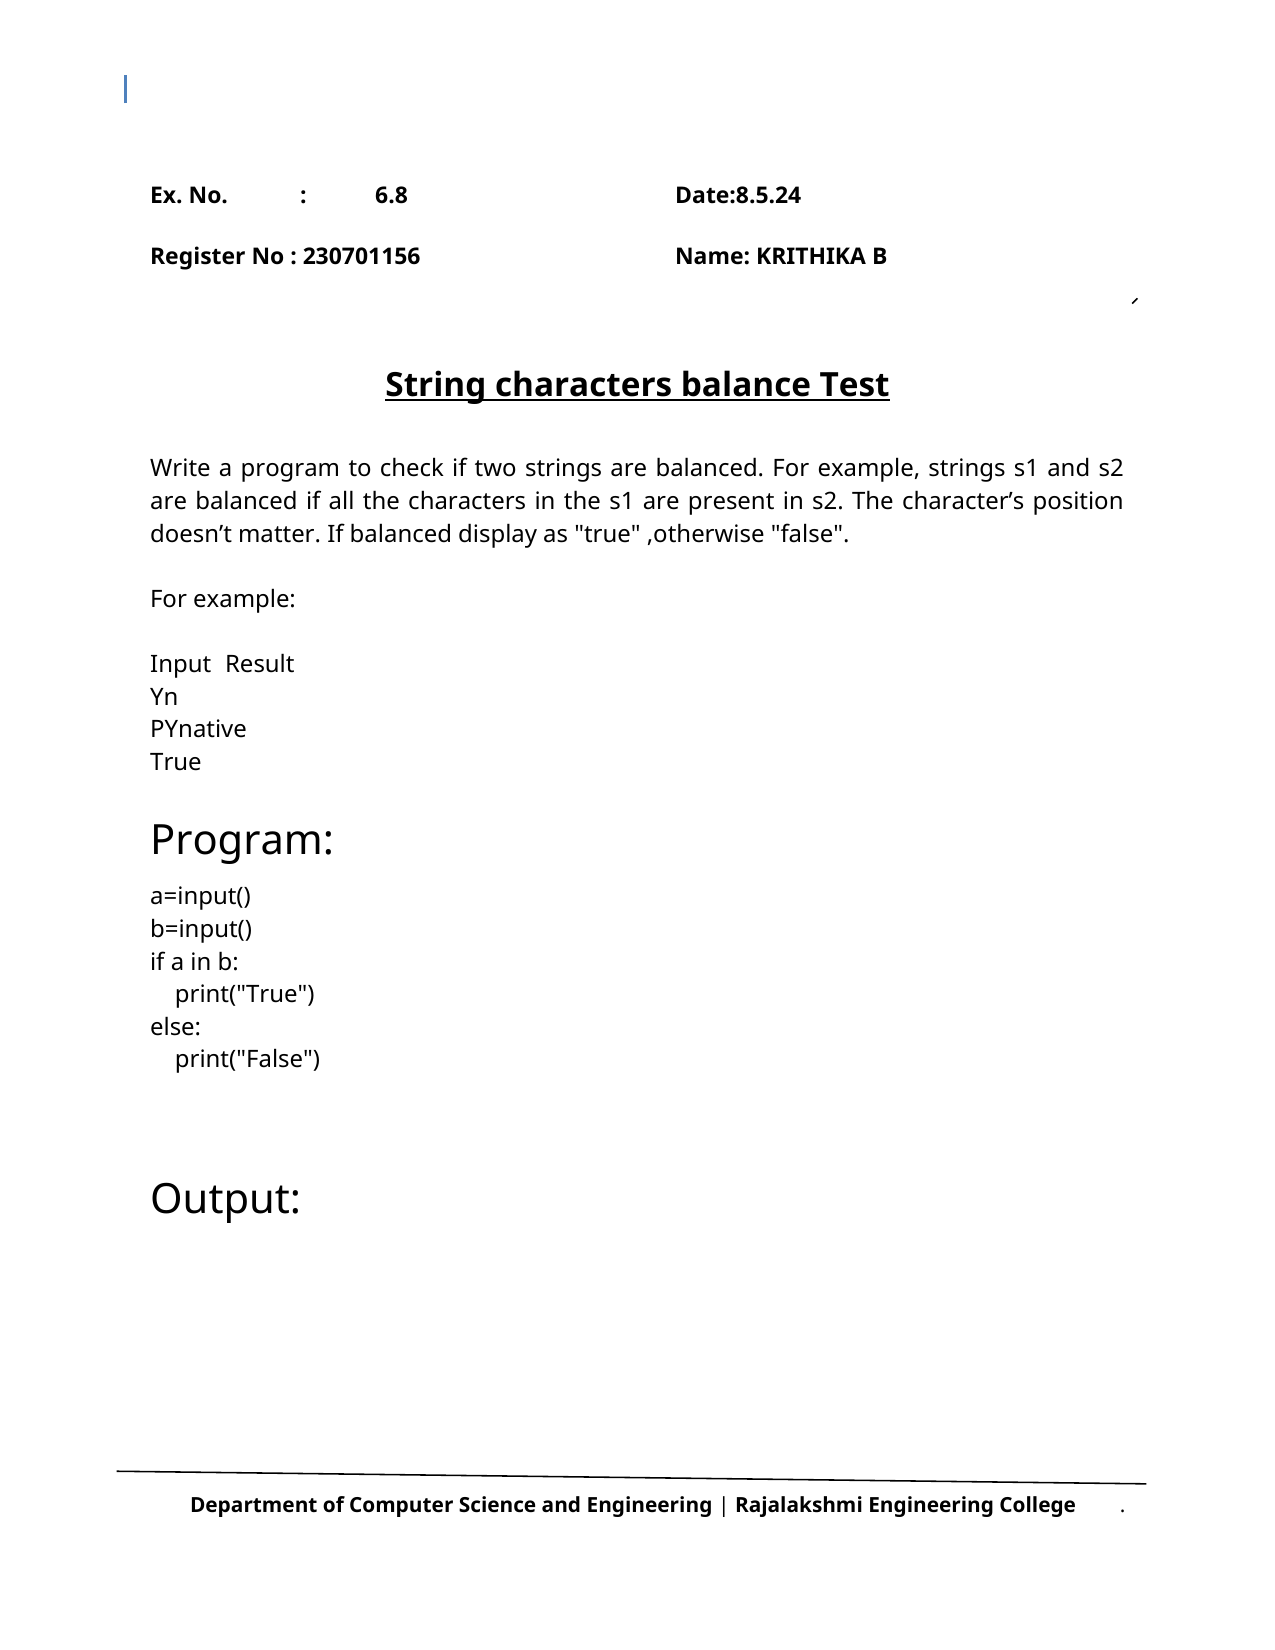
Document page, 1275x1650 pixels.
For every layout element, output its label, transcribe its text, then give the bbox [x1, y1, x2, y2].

text b=input() [150, 912, 1125, 944]
text Ex. No. : 6.8 Date:8.5.24 [150, 179, 1125, 210]
text if a in b: [150, 944, 1125, 977]
text Output: [150, 1169, 1125, 1226]
text String characters balance Test [150, 360, 1125, 406]
text a=input() [150, 879, 1125, 912]
text PYnative [150, 712, 1125, 745]
text Input Result [150, 647, 1125, 679]
text print("False") [150, 1042, 1125, 1075]
text Program: [150, 810, 1125, 867]
text else: [150, 1009, 1125, 1042]
text True [150, 745, 1125, 777]
text For example: [150, 582, 1125, 614]
text Write a program to check if two strings are balanced. For example, strings s1 and s2 are balanced if all the characters in the s1 are present in s2. The character’s position doesn’t matter. If balanced display as "true" ,otherwise "false". [150, 451, 1125, 549]
text Register No : 230701156 Name: KRITHIKA B [150, 239, 1125, 271]
text Yn [150, 679, 1125, 712]
text print("True") [150, 977, 1125, 1009]
